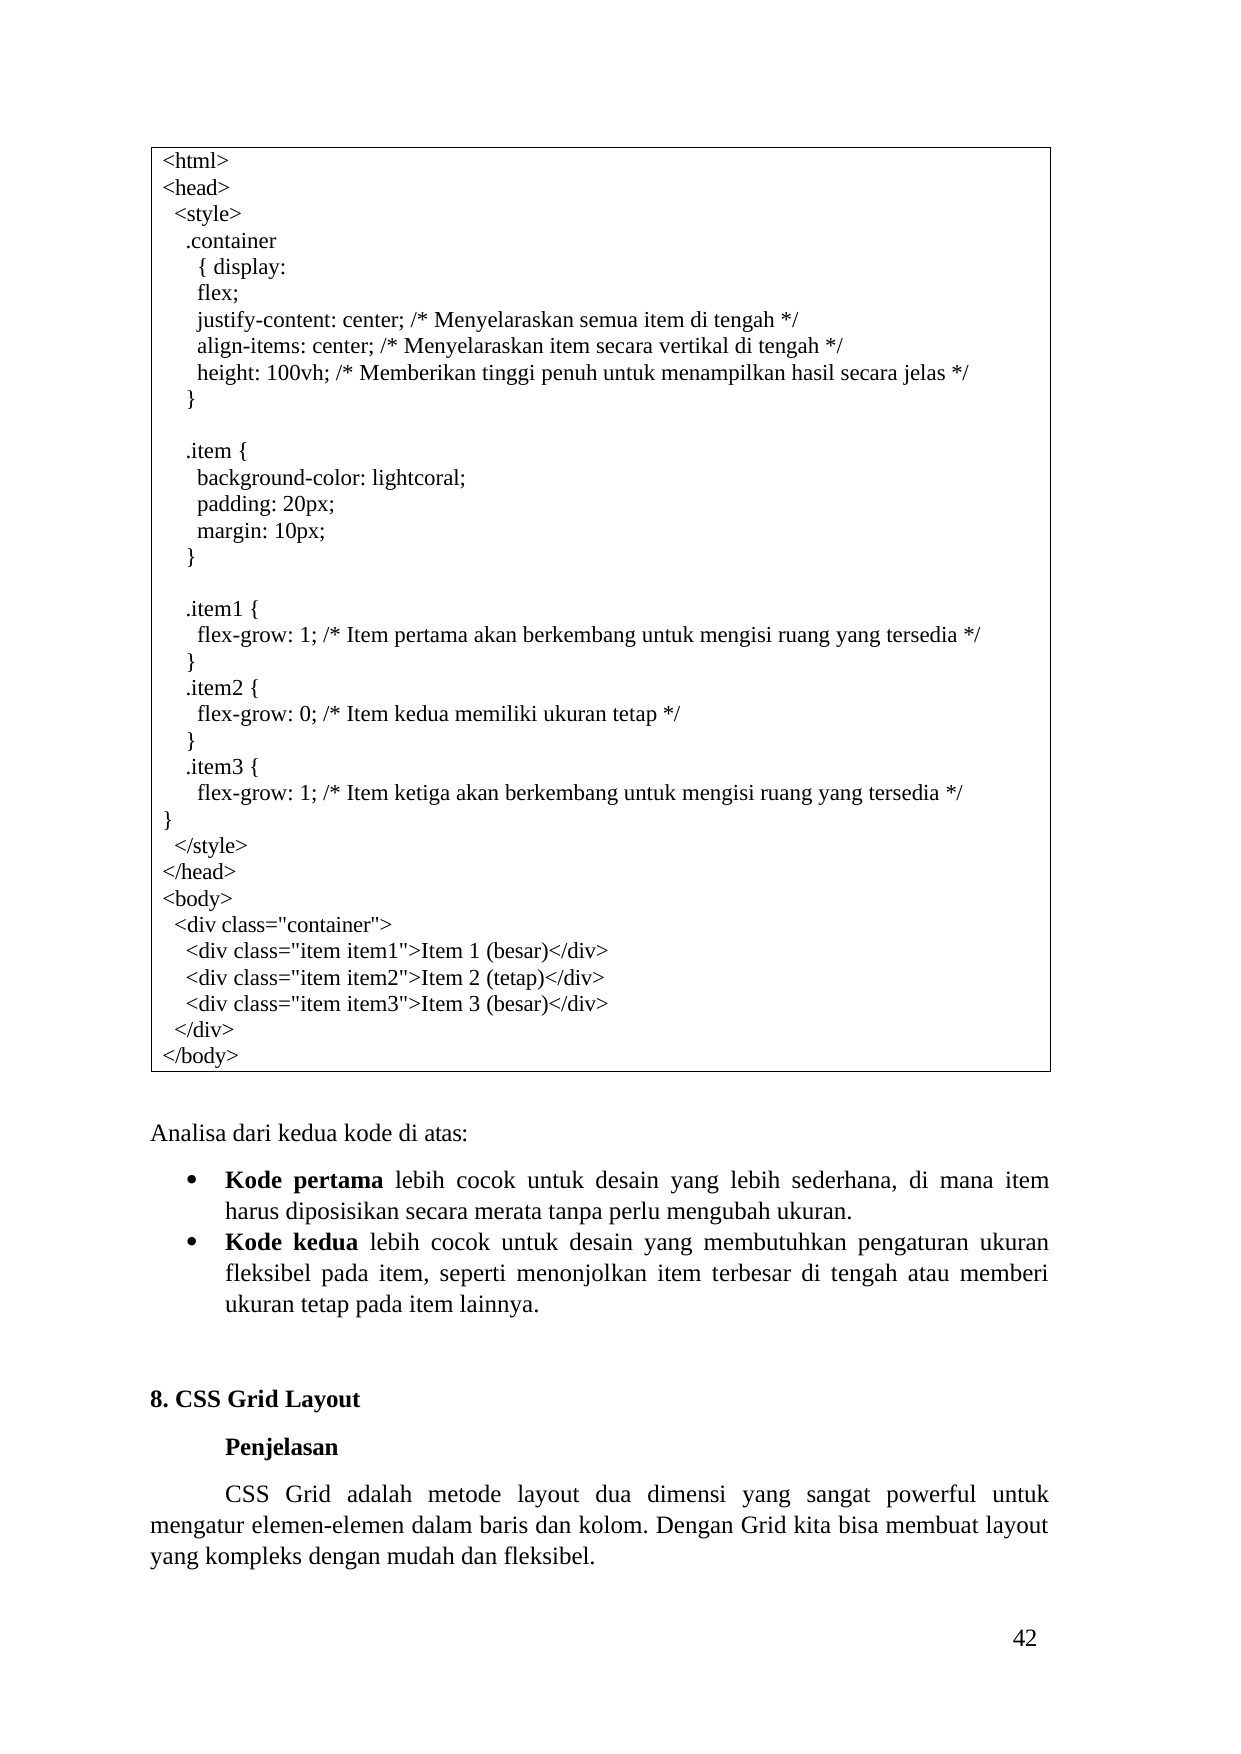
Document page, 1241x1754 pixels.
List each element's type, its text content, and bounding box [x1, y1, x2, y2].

list Kode pertama lebih cocok untuk desain yang lebih sederhana, di mana item harus diposisikan secara merata tanpa perlu mengubah ukuran. [187, 1166, 1050, 1225]
text Penjelasan [225, 1432, 1137, 1460]
subtitle CSS Grid Layout [150, 1384, 1137, 1413]
text Analisa dari kedua kode di atas: [150, 1118, 1137, 1147]
text CSS Grid adalah metode layout dua dimensi yang sangat powerful untuk mengatur elemen-elemen dalam baris dan kolom. Dengan Grid kita bisa membuat layout yang kompleks dengan mudah dan fleksibel. [150, 1479, 1049, 1570]
list Kode kedua lebih cocok untuk desain yang membutuhkan pengaturan ukuran fleksibel pada item, seperti menonjolkan item terbesar di tengah atau memberi ukuran tetap pada item lainnya. [187, 1227, 1050, 1317]
